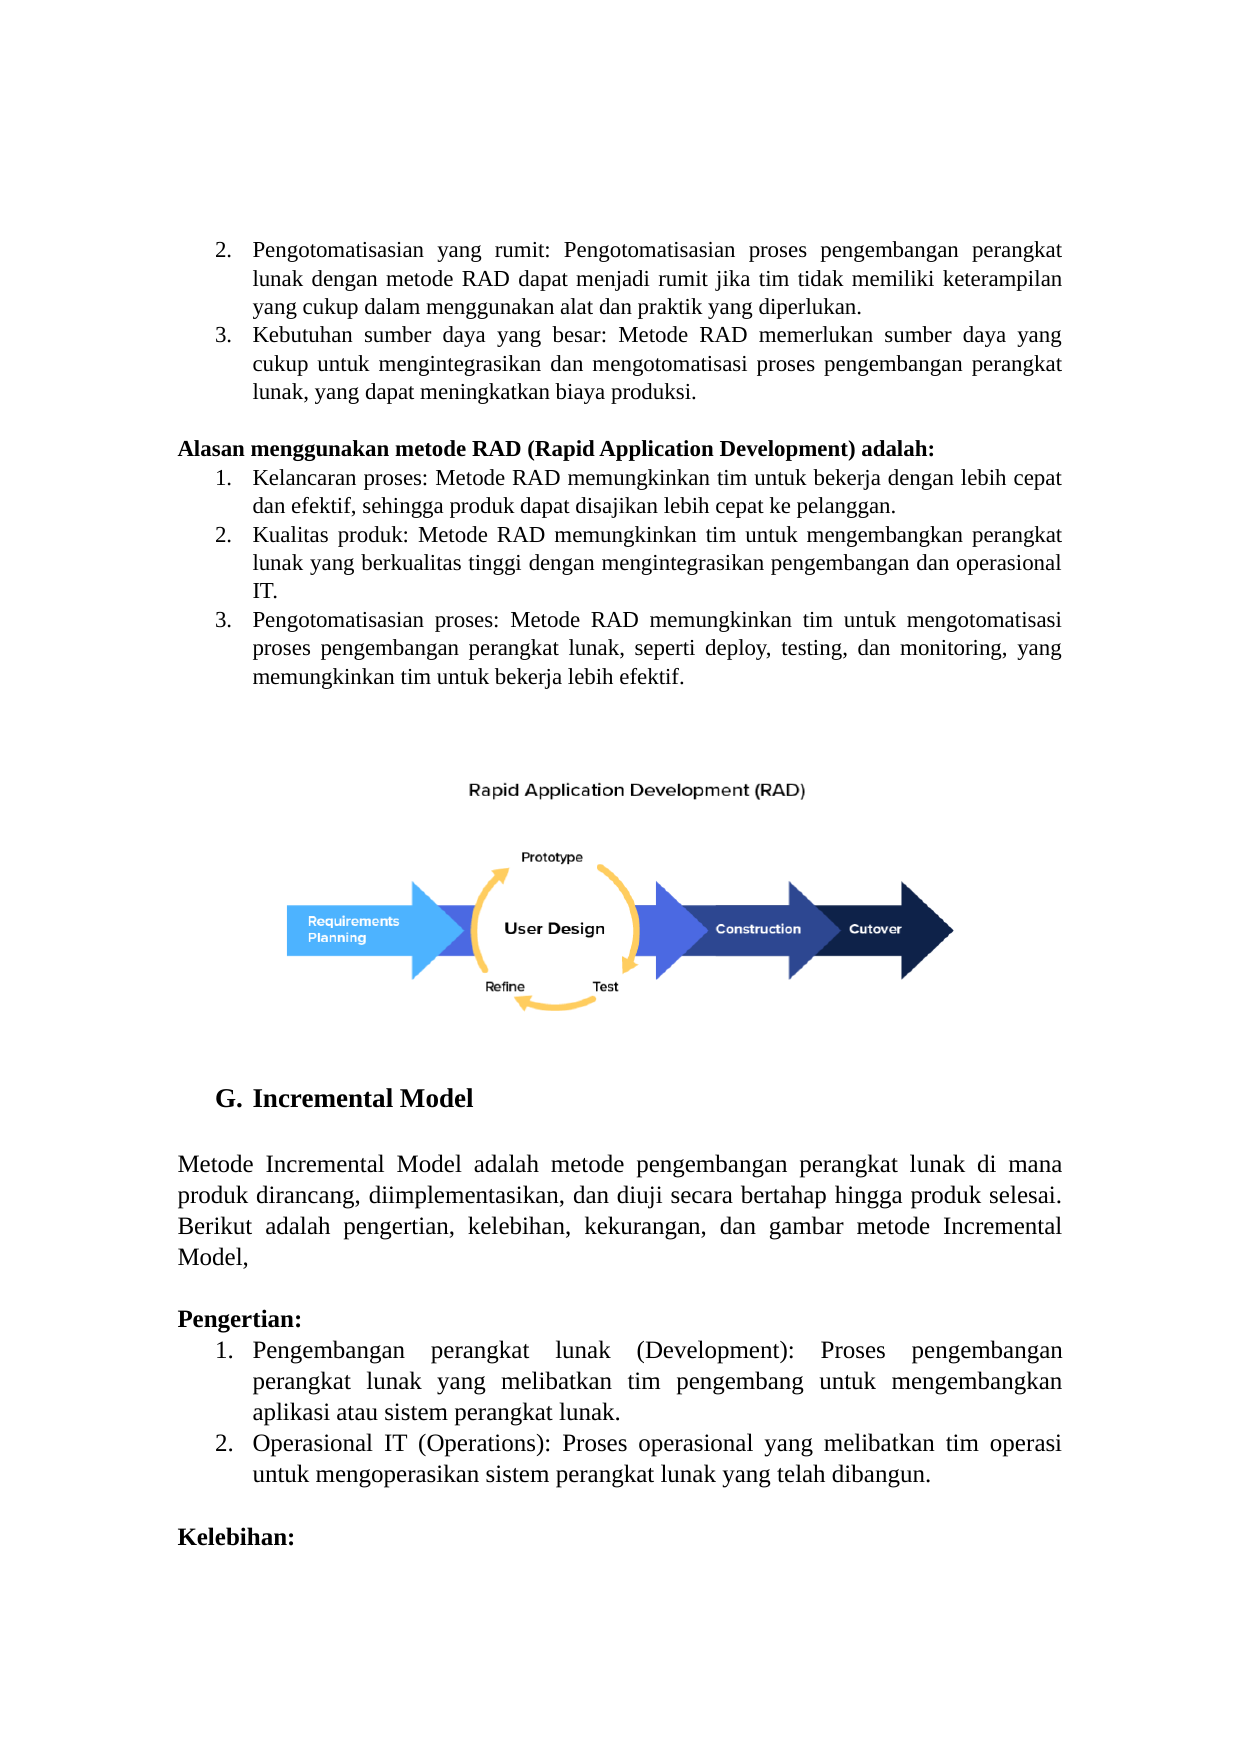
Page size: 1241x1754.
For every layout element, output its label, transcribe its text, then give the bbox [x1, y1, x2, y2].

text Alasan menggunakan metode RAD (Rapid Application Development) adalah: [177, 435, 1063, 462]
text Pengertian: [177, 1304, 1063, 1333]
list Pengembangan perangkat lunak (Development): Proses pengembangan perangkat lunak yang melibatkan tim pengembang untuk mengembangkan aplikasi atau sistem perangkat lunak. [215, 1335, 1063, 1426]
text Metode Incremental Model adalah metode pengembangan perangkat lunak di mana produk dirancang, diimplementasikan, dan diuji secara bertahap hingga produk selesai. Berikut adalah pengertian, kelebihan, kekurangan, dan gambar metode Incremental Model, [177, 1149, 1063, 1271]
list Operasional IT (Operations): Proses operasional yang melibatkan tim operasi untuk mengoperasikan sistem perangkat lunak yang telah dibangun. [215, 1428, 1063, 1488]
picture [276, 753, 964, 1080]
list Kelancaran proses: Metode RAD memungkinkan tim untuk bekerja dengan lebih cepat dan efektif, sehingga produk dapat disajikan lebih cepat ke pelanggan. [215, 464, 1063, 518]
list Pengotomatisasian yang rumit: Pengotomatisasian proses pengembangan perangkat lunak dengan metode RAD dapat menjadi rumit jika tim tidak memiliki keterampilan yang cukup dalam menggunakan alat dan praktik yang diperlukan. [215, 236, 1063, 319]
list Kualitas produk: Metode RAD memungkinkan tim untuk mengembangkan perangkat lunak yang berkualitas tinggi dengan mengintegrasikan pengembangan dan operasional IT. [215, 521, 1063, 604]
list Kebutuhan sumber daya yang besar: Metode RAD memerlukan sumber daya yang cukup untuk mengintegrasikan dan mengotomatisasi proses pengembangan perangkat lunak, yang dapat meningkatkan biaya produksi. [215, 322, 1063, 405]
text Kelebihan: [177, 1522, 1063, 1550]
list Incremental Model [215, 1082, 1063, 1113]
list Pengotomatisasian proses: Metode RAD memungkinkan tim untuk mengotomatisasi proses pengembangan perangkat lunak, seperti deploy, testing, dan monitoring, yang memungkinkan tim untuk bekerja lebih efektif. [215, 606, 1063, 689]
